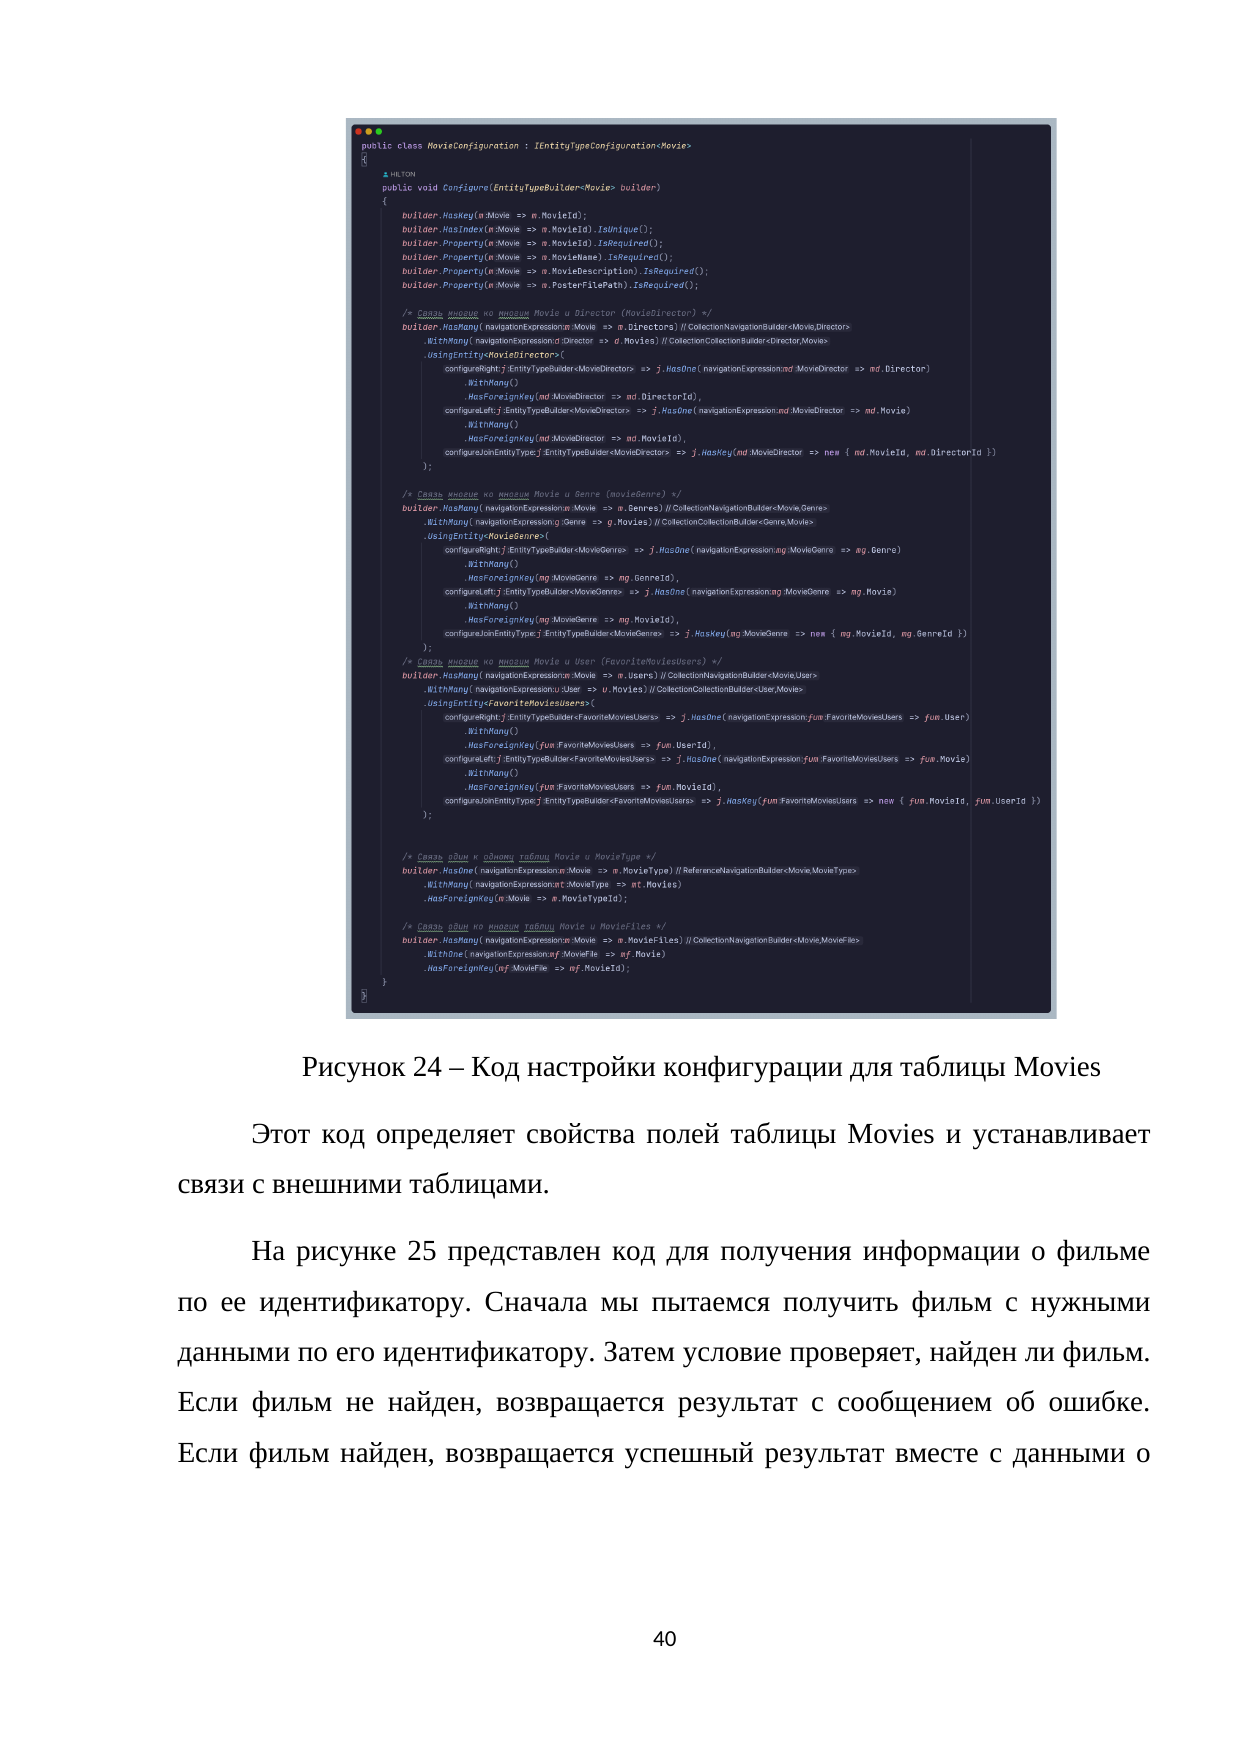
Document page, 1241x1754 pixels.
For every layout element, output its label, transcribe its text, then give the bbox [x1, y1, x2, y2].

text Рисунок 24 – Код настройки конфигурации для таблицы Movies [177, 1049, 1152, 1083]
text Этот код определяет свойства полей таблицы Movies и устанавливает связи с внешними таблицами. [177, 1116, 1152, 1200]
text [177, 1233, 1152, 1468]
picture [345, 118, 1057, 1019]
